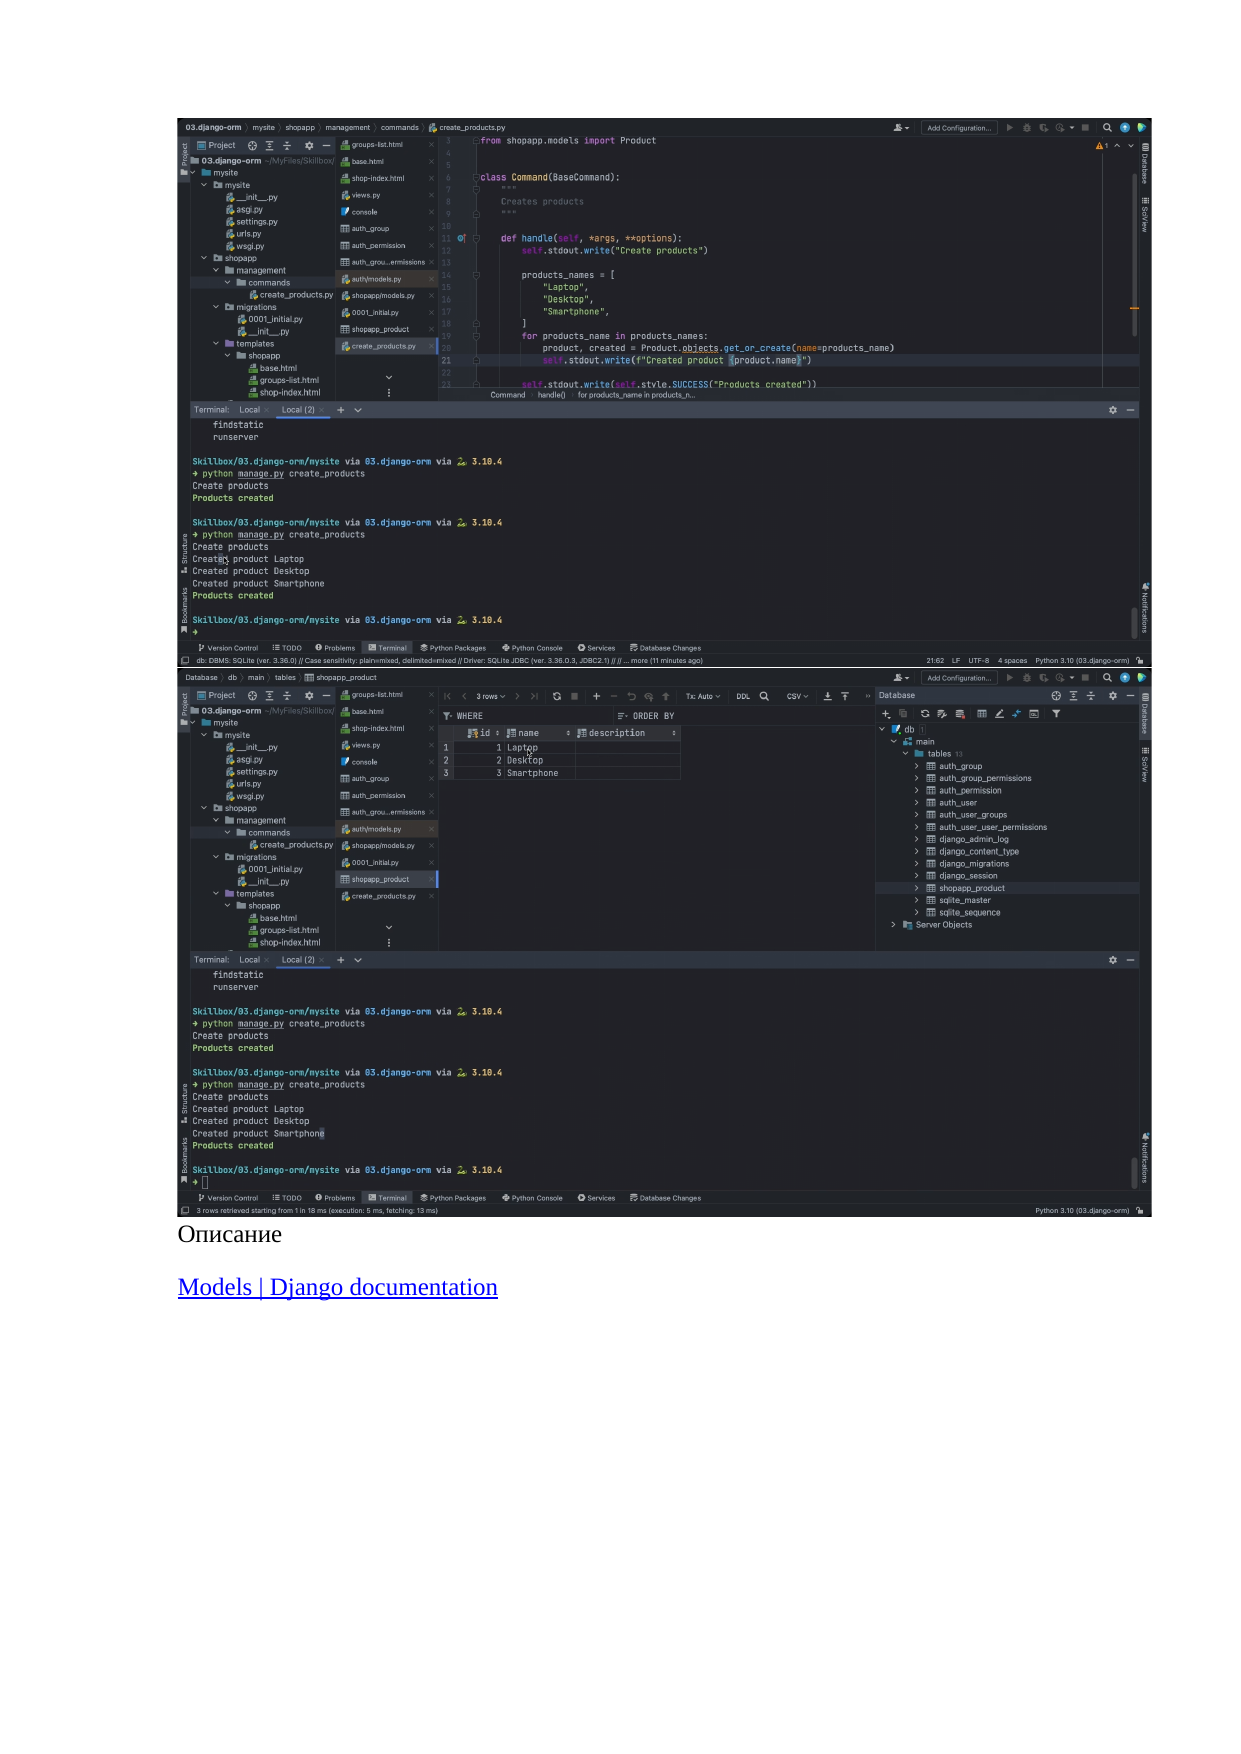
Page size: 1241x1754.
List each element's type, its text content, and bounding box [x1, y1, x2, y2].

text Еерь можно создать новые сущности в базе данных. Можно воспользоваться django инструментом managecomandsОписание [177, 1217, 1152, 1248]
picture [177, 118, 1152, 667]
text Models | Django documentation [177, 1267, 1152, 1301]
picture [177, 668, 1152, 1217]
